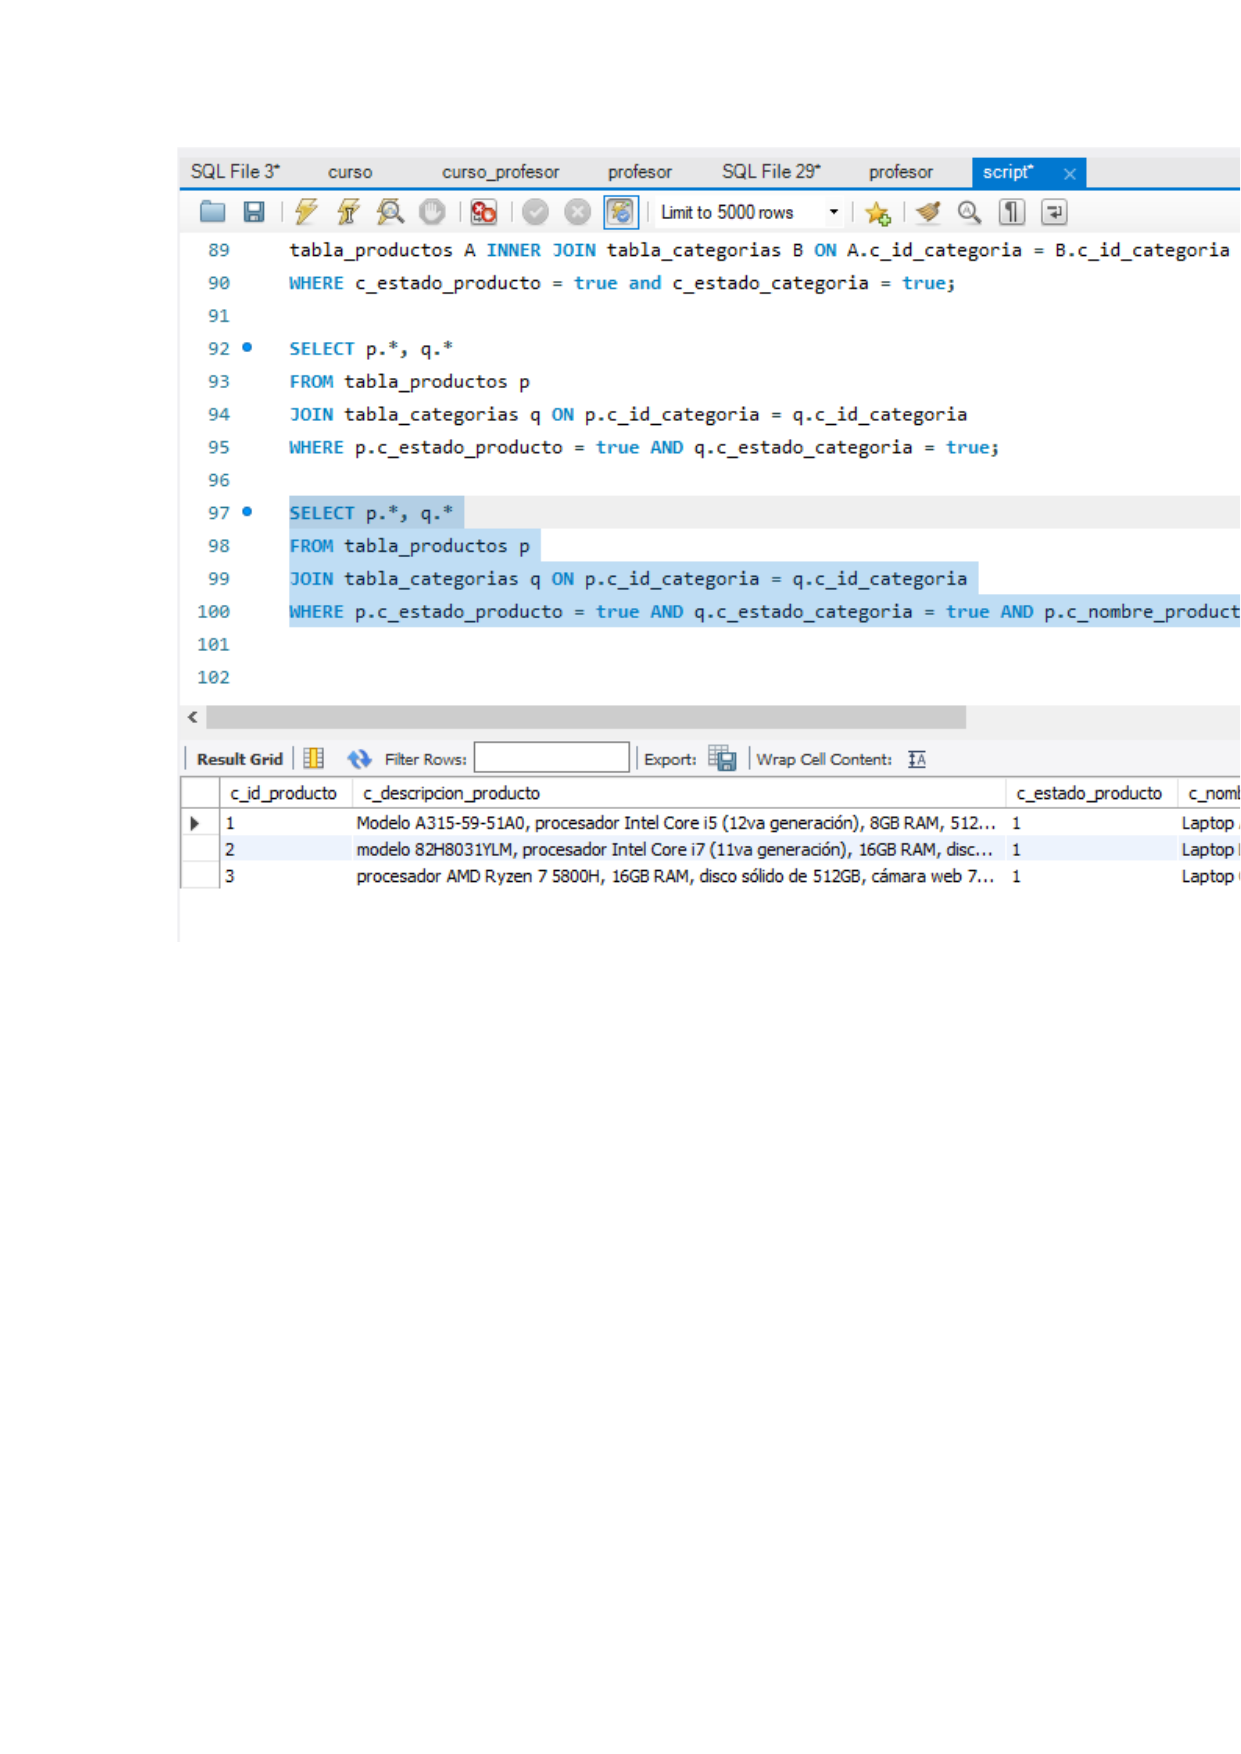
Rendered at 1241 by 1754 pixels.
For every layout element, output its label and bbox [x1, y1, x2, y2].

picture [177, 147, 1241, 942]
